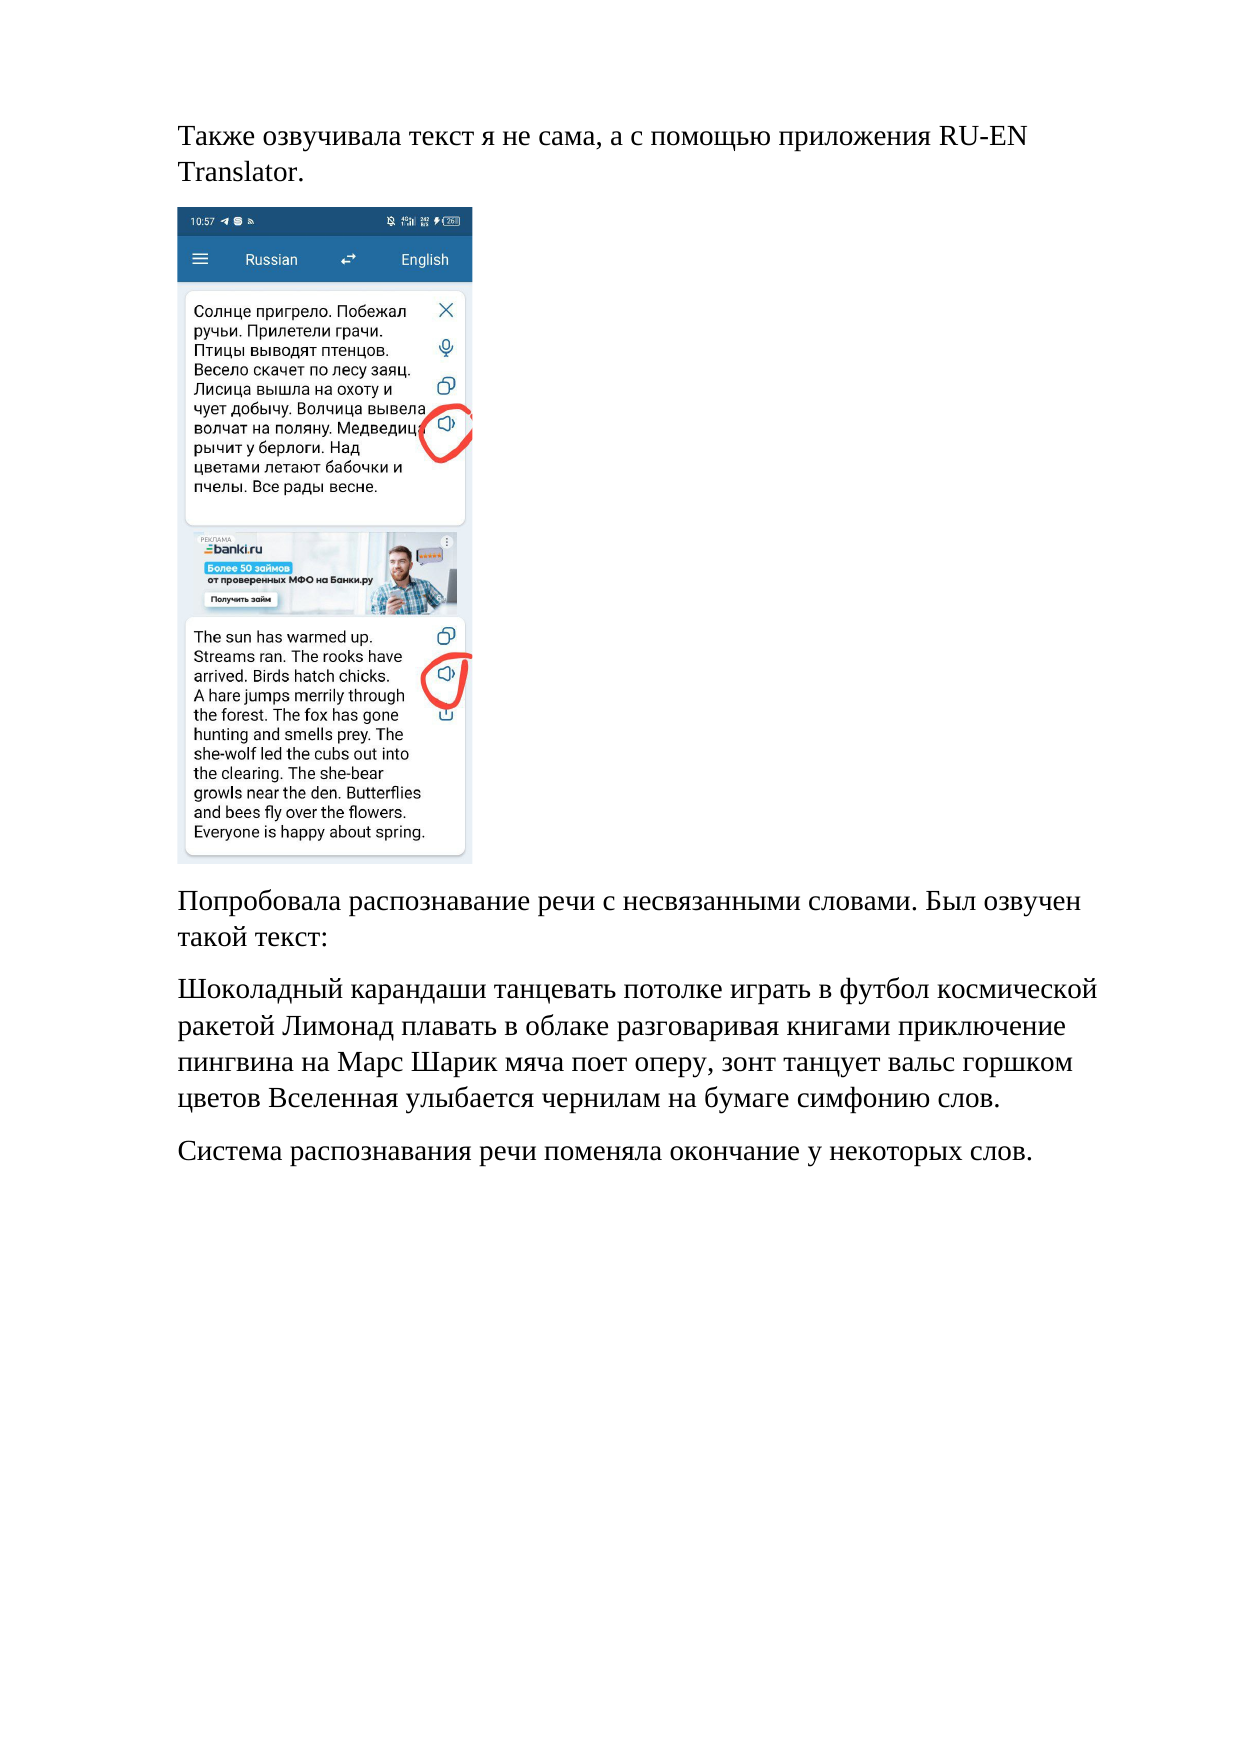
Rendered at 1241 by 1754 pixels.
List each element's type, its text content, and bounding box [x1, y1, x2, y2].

text Система распознавания речи поменяла окончание у некоторых слов. [177, 1133, 1152, 1166]
text Шоколадный карандаши танцевать потолке играть в футбол космической ракетой Лимонад плавать в облаке разговаривая книгами приключение пингвина на Марс Шарик мяча поет оперу, зонт танцует вальс горшком цветов Вселенная улыбается чернилам на бумаге симфонию слов. [177, 972, 1152, 1113]
picture [177, 207, 473, 864]
text Попробовала распознавание речи с несвязанными словами. Был озвучен такой текст: [177, 883, 1152, 952]
text Также озвучивала текст я не сама, а с помощью приложения RU-EN Translator. [177, 118, 1152, 188]
